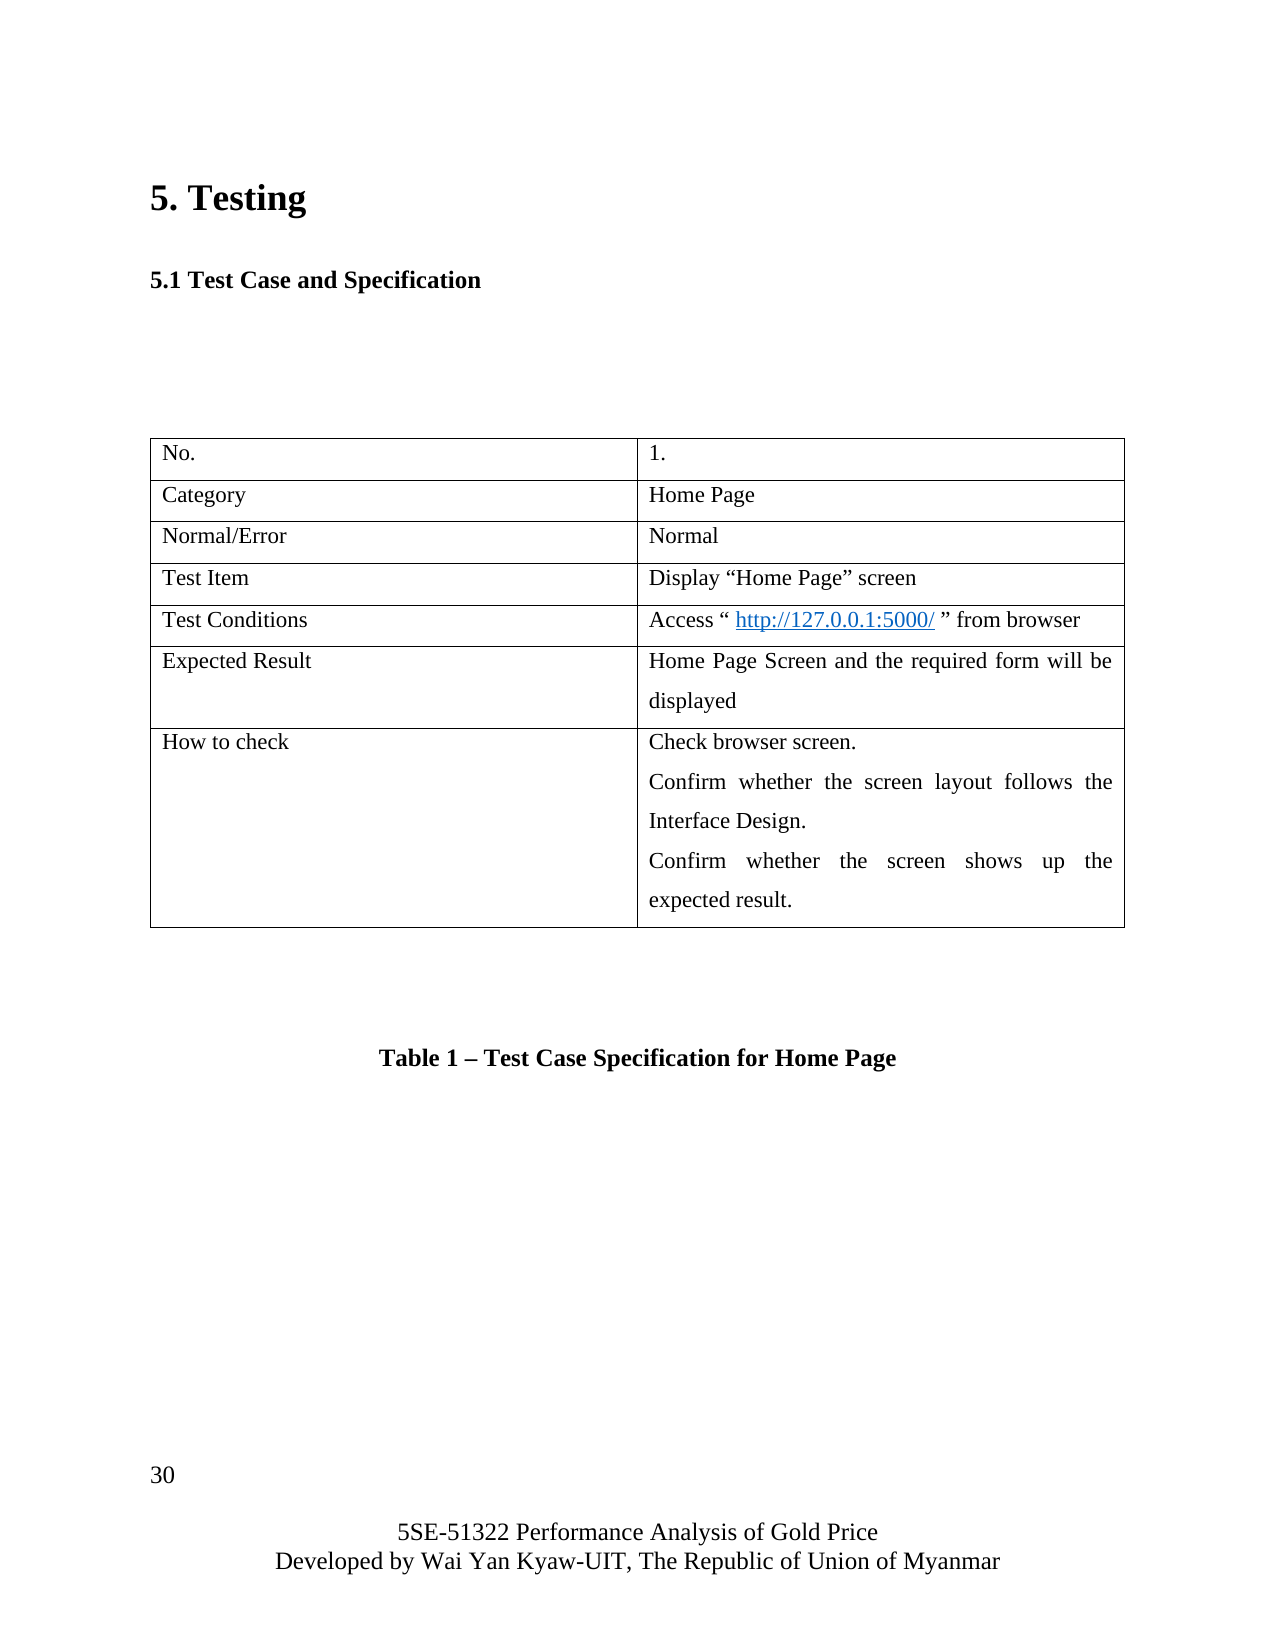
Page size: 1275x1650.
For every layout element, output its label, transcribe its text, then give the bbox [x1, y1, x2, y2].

table_header No. [151, 439, 637, 479]
table_cell Home Page Screen and the required form will be displayed [638, 647, 1124, 727]
table_cell Test Conditions [151, 606, 637, 646]
table_header 1. [638, 439, 1124, 479]
subtitle 5. Testing [150, 175, 1125, 218]
table_cell How to check [151, 729, 637, 927]
subtitle 5.1 Test Case and Specification [150, 265, 1125, 294]
table_cell Expected Result [151, 647, 637, 727]
table_cell Normal/Error [151, 522, 637, 563]
table_cell Display “Home Page” screen [638, 564, 1124, 604]
table_cell Normal [638, 522, 1124, 563]
table_cell Test Item [151, 564, 637, 604]
table_cell Home Page [638, 481, 1124, 521]
text Table 1 – Test Case Specification for Home Page [150, 1043, 1125, 1072]
table_cell Category [151, 481, 637, 521]
table_cell Access “ http://127.0.0.1:5000/ ” from browser [638, 606, 1124, 646]
table_cell Check browser screen. Confirm whether the screen layout follows the Interface Design. Confirm whether the screen shows up the expected result. [638, 729, 1124, 927]
